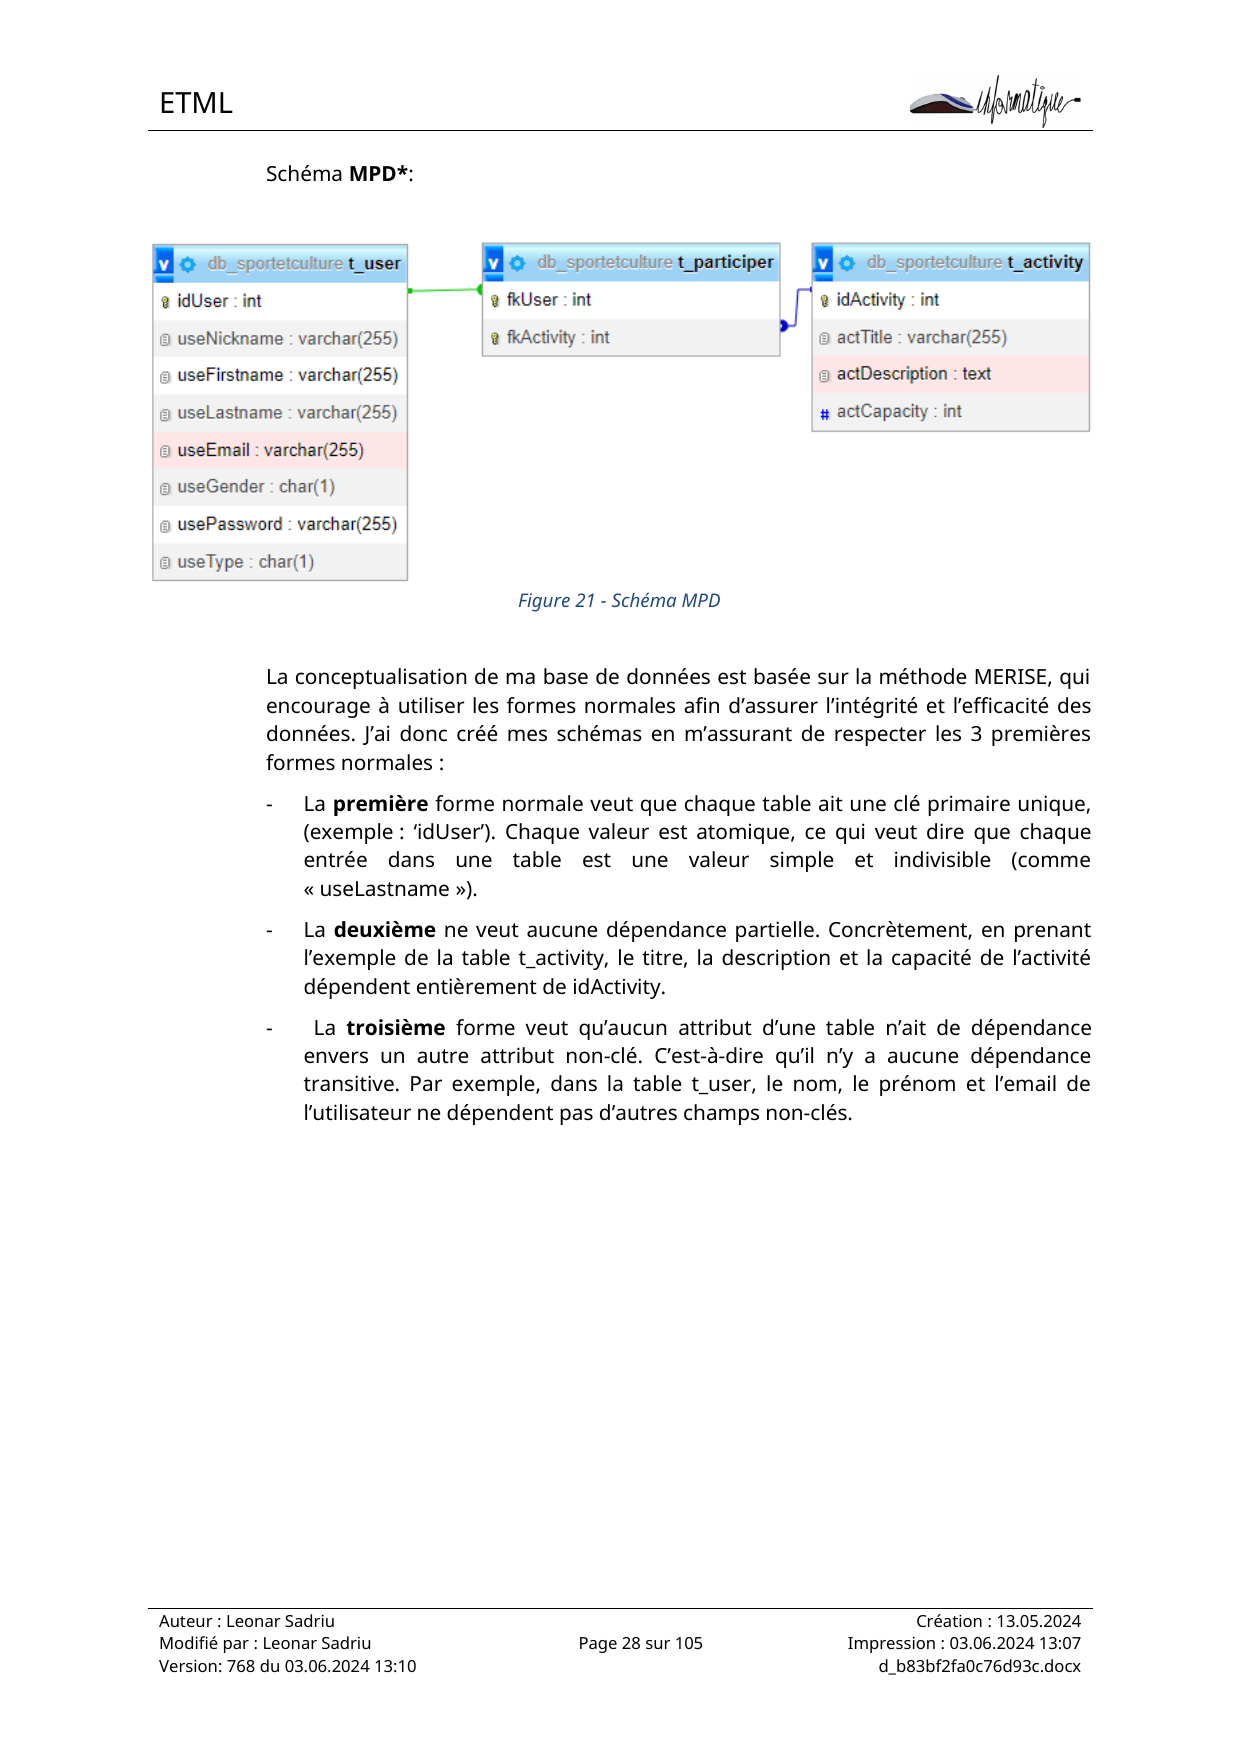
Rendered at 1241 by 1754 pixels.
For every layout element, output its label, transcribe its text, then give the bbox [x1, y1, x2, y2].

list La troisième forme veut qu’aucun attribut d’une table n’ait de dépendance envers un autre attribut non-clé. C’est-à-dire qu’il n’y a aucune dépendance transitive. Par exemple, dans la table t_user, le nom, le prénom et l’email de l’utilisateur ne dépendent pas d’autres champs non-clés. [266, 1013, 1092, 1126]
list La deuxième ne veut aucune dépendance partielle. Concrètement, en prenant l’exemple de la table t_activity, le titre, la description et la capacité de l’activité dépendent entièrement de idActivity. [266, 915, 1092, 1000]
picture [147, 241, 1093, 588]
list La première forme normale veut que chaque table ait une clé primaire unique, (exemple : ‘idUser’). Chaque valeur est atomique, ce qui veut dire que chaque entrée dans une table est une valeur simple et indivisible (comme « useLastname »). [266, 789, 1092, 902]
text Schéma MPD*: [266, 159, 1092, 188]
text La conceptualisation de ma base de données est basée sur la méthode MERISE, qui encourage à utiliser les formes normales afin d’assurer l’intégrité et l’efficacité des données. J’ai donc créé mes schémas en m’assurant de respecter les 3 premières formes normales : [266, 662, 1092, 776]
picture [909, 75, 1082, 128]
